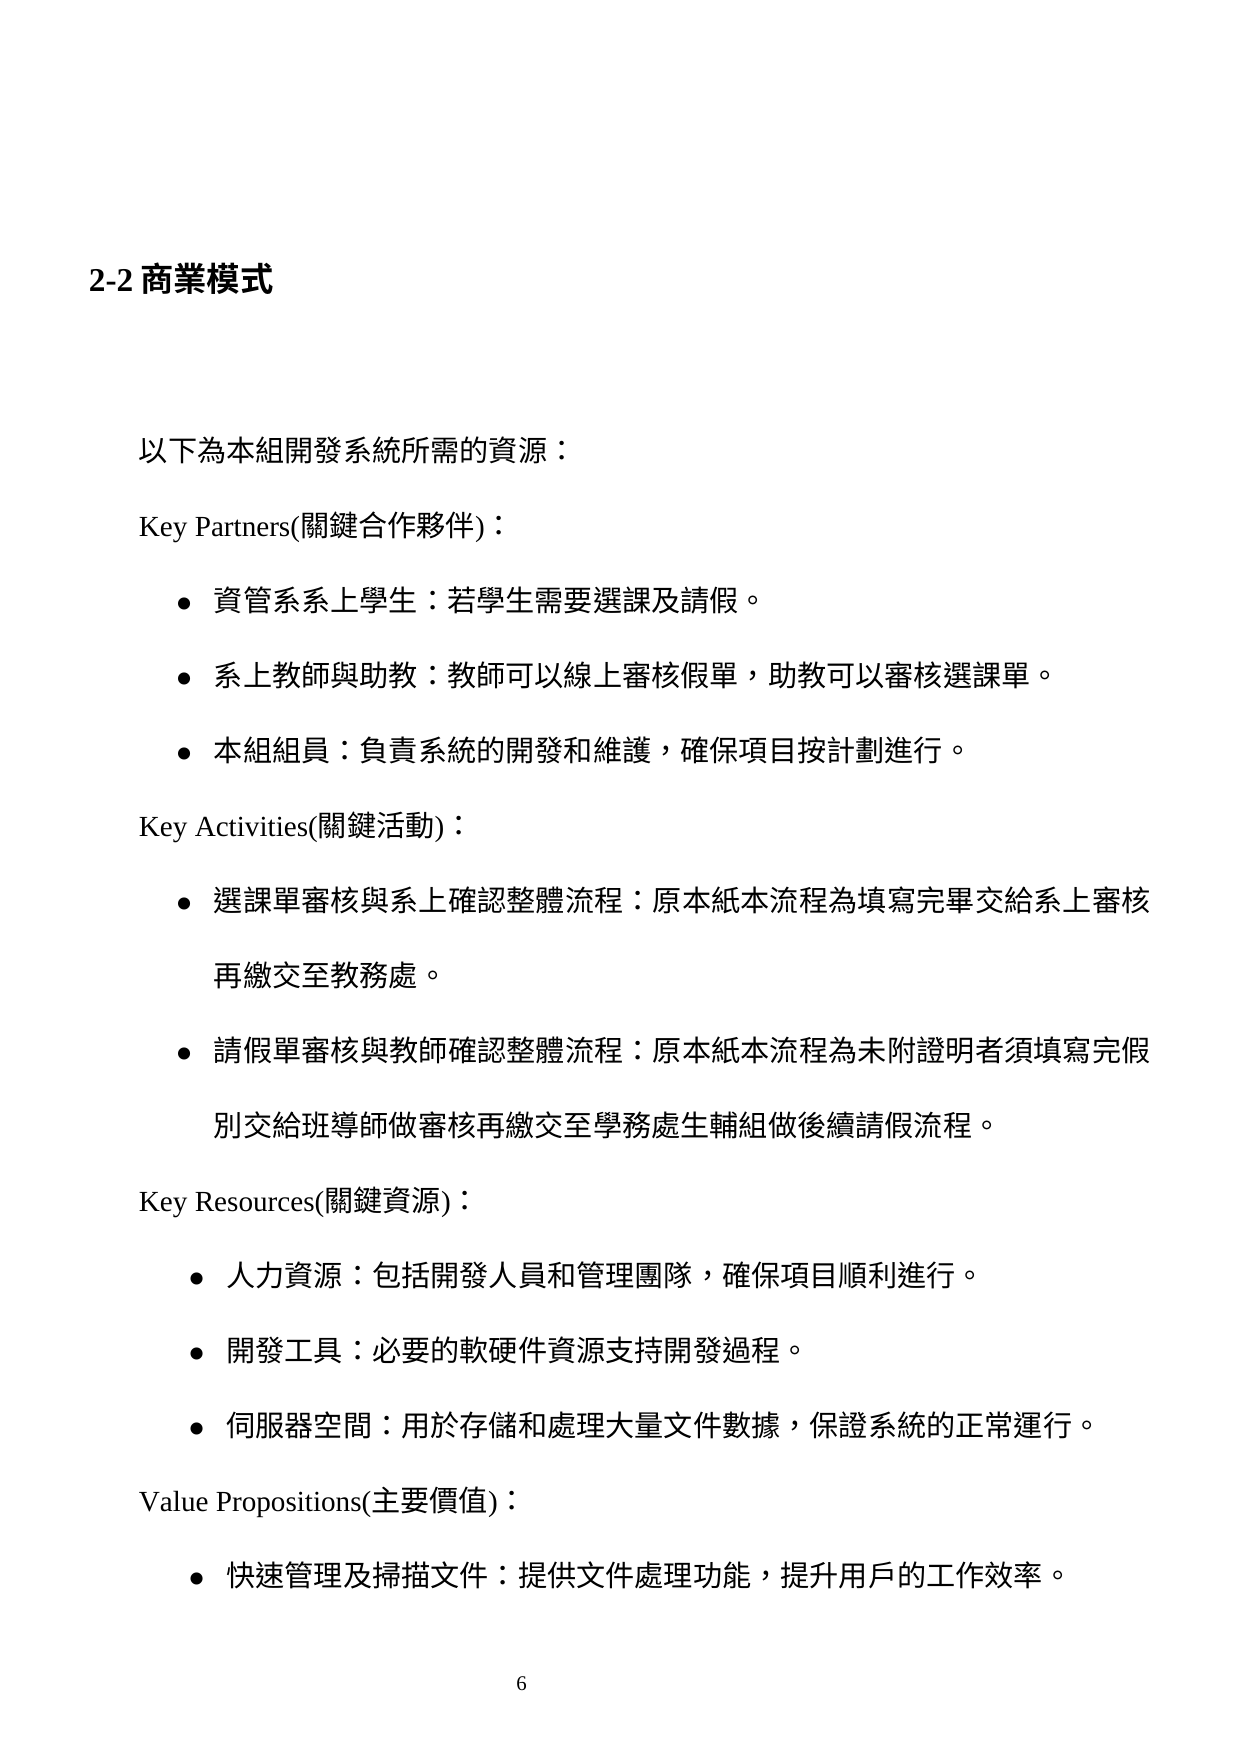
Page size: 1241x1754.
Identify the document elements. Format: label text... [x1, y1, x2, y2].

text Key Resources(關鍵資源)： [139, 1161, 1152, 1236]
text 以下為本組開發系統所需的資源： [89, 411, 1152, 486]
list 開發工具：必要的軟硬件資源支持開發過程。 [189, 1311, 1152, 1386]
list 請假單審核與教師確認整體流程：原本紙本流程為未附證明者須填寫完假別交給班導師做審核再繳交至學務處生輔組做後續請假流程。 [176, 1011, 1152, 1161]
text Key Partners(關鍵合作夥伴)： [139, 486, 1152, 561]
list 選課單審核與系上確認整體流程：原本紙本流程為填寫完畢交給系上審核再繳交至教務處。 [176, 861, 1152, 1011]
subtitle 2-2商業模式 [89, 239, 1152, 314]
list 本組組員：負責系統的開發和維護，確保項目按計劃進行。 [176, 711, 1152, 786]
text Key Activities(關鍵活動)： [139, 786, 1152, 861]
list 資管系系上學生：若學生需要選課及請假。 [176, 561, 1152, 636]
list 伺服器空間：用於存儲和處理大量文件數據，保證系統的正常運行。 [189, 1386, 1152, 1461]
list 人力資源：包括開發人員和管理團隊，確保項目順利進行。 [189, 1236, 1152, 1311]
text Value Propositions(主要價值)： [139, 1461, 1152, 1536]
list 系上教師與助教：教師可以線上審核假單，助教可以審核選課單。 [176, 636, 1152, 711]
list 快速管理及掃描文件：提供文件處理功能，提升用戶的工作效率。 [189, 1536, 1152, 1611]
